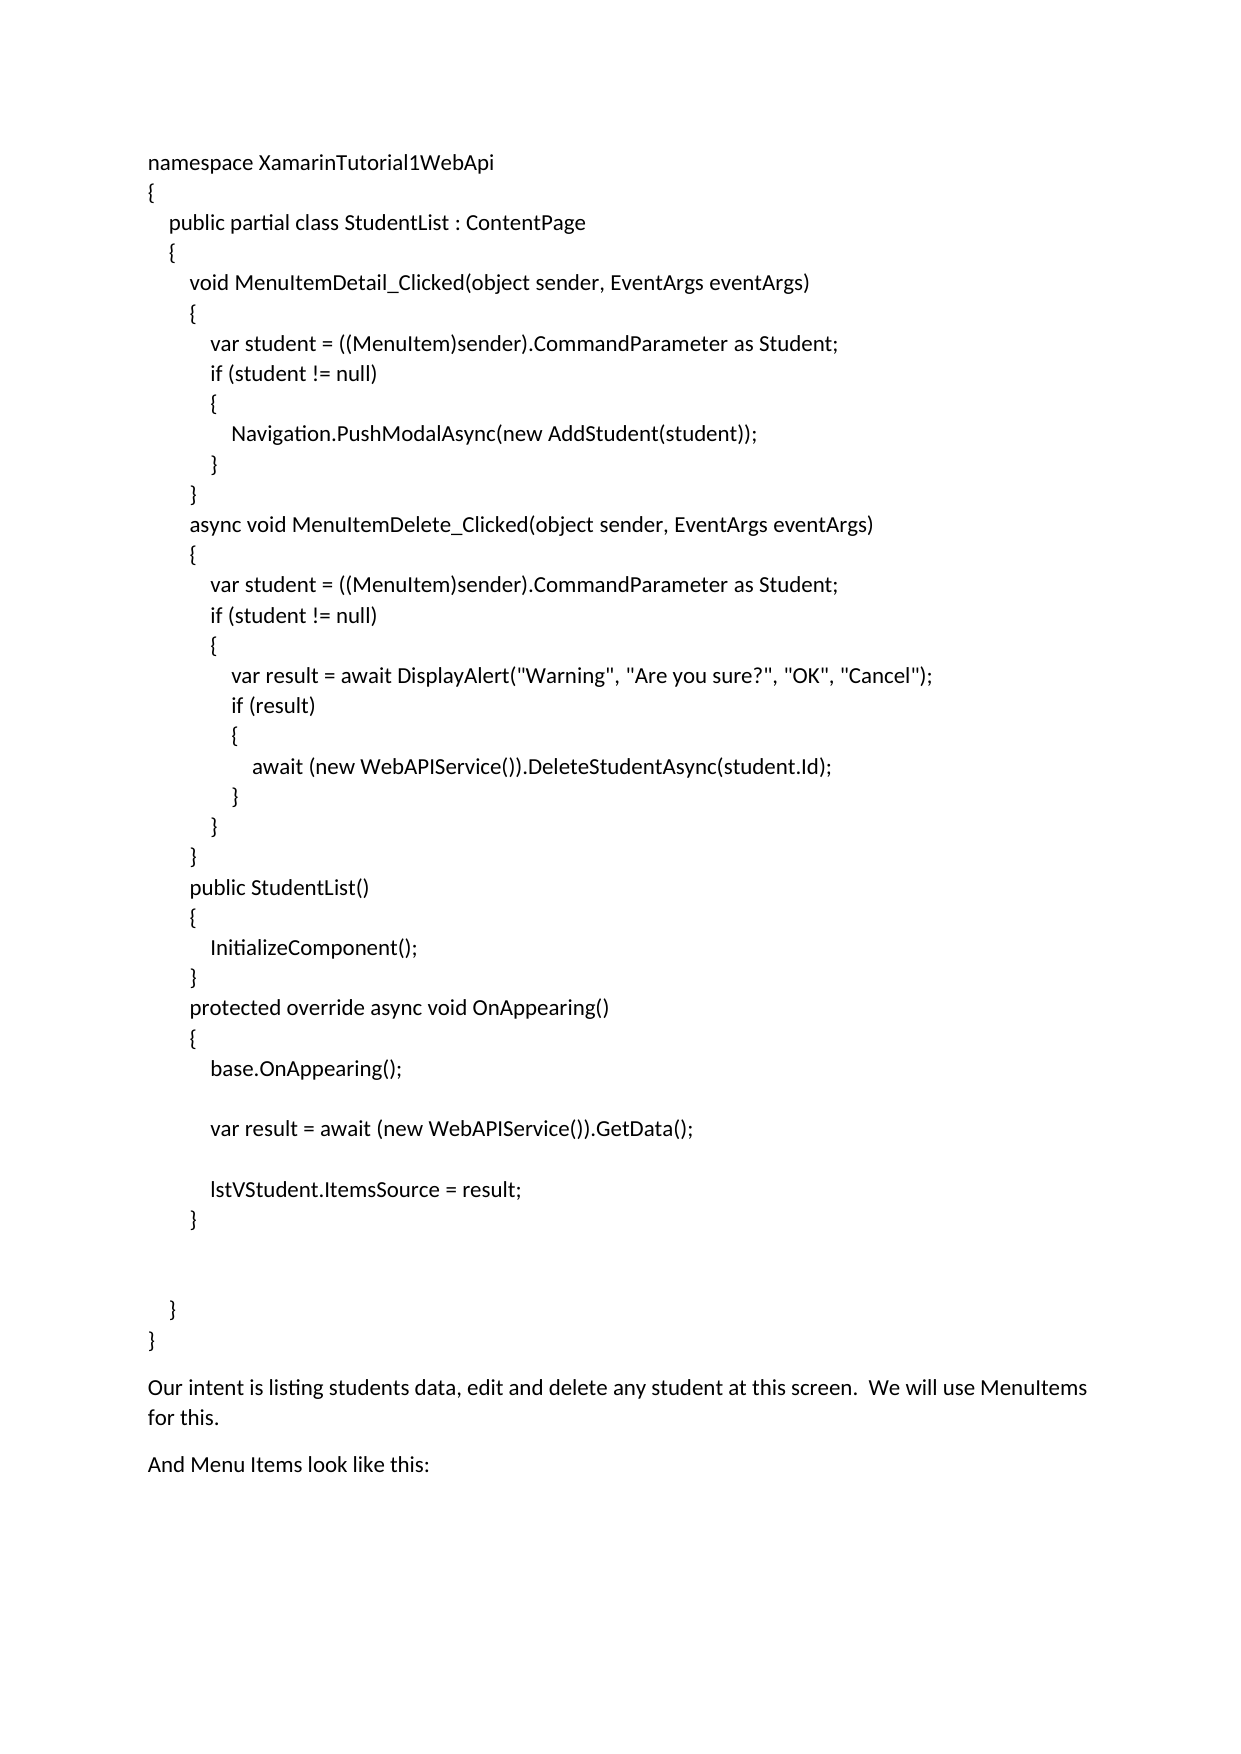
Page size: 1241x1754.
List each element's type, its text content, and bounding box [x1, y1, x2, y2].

text namespace XamarinTutorial1WebApi { public partial class StudentList : ContentPage { void MenuItemDetail_Clicked(object sender, EventArgs eventArgs) { var student = ((MenuItem)sender).CommandParameter as Student; if (student != null) { Navigation.PushModalAsync(new AddStudent(student)); } } async void MenuItemDelete_Clicked(object sender, EventArgs eventArgs) { var student = ((MenuItem)sender).CommandParameter as Student; if (student != null) { var result = await DisplayAlert("Warning", "Are you sure?", "OK", "Cancel"); if (result) { await (new WebAPIService()).DeleteStudentAsync(student.Id); } } } public StudentList() { InitializeComponent(); } protected override async void OnAppearing() { base.OnAppearing(); var result = await (new WebAPIService()).GetData(); lstVStudent.ItemsSource = result; } } } [148, 148, 1093, 1354]
text And Menu Items look like this: [148, 1450, 1093, 1478]
text Our intent is listing students data, edit and delete any student at this screen. We will use MenuItems for this. [148, 1373, 1093, 1431]
